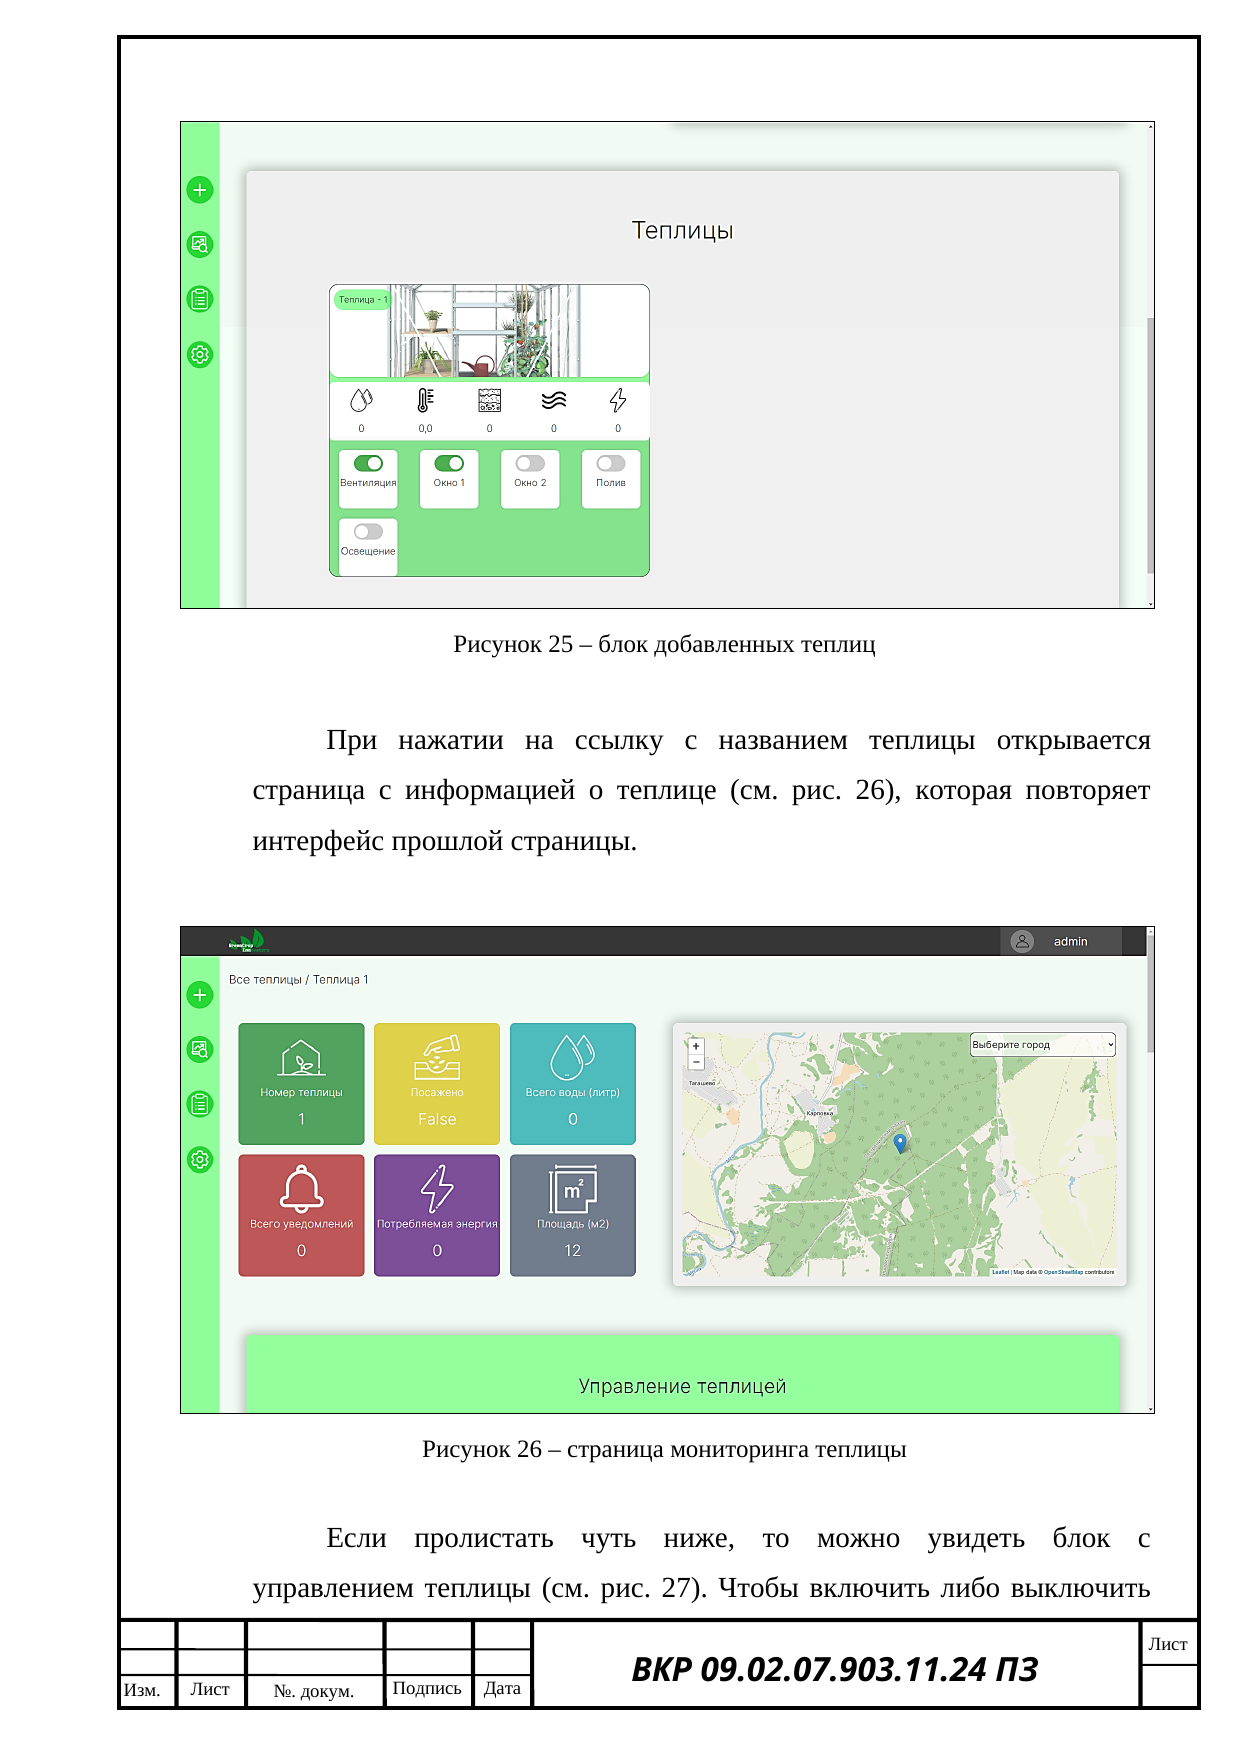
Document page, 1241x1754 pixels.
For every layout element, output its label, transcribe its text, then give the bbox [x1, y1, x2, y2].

text При нажатии на ссылку с названием теплицы открывается страница с информацией о теплице (см. рис. 26), которая повторяет интерфейс прошлой страницы. [252, 722, 1152, 856]
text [252, 1520, 1152, 1604]
picture [181, 927, 1154, 1413]
text Рисунок 25 – блок добавленных теплиц [177, 629, 1152, 657]
picture [181, 122, 1154, 608]
text Рисунок 26 – страница мониторинга теплицы [177, 1434, 1152, 1463]
